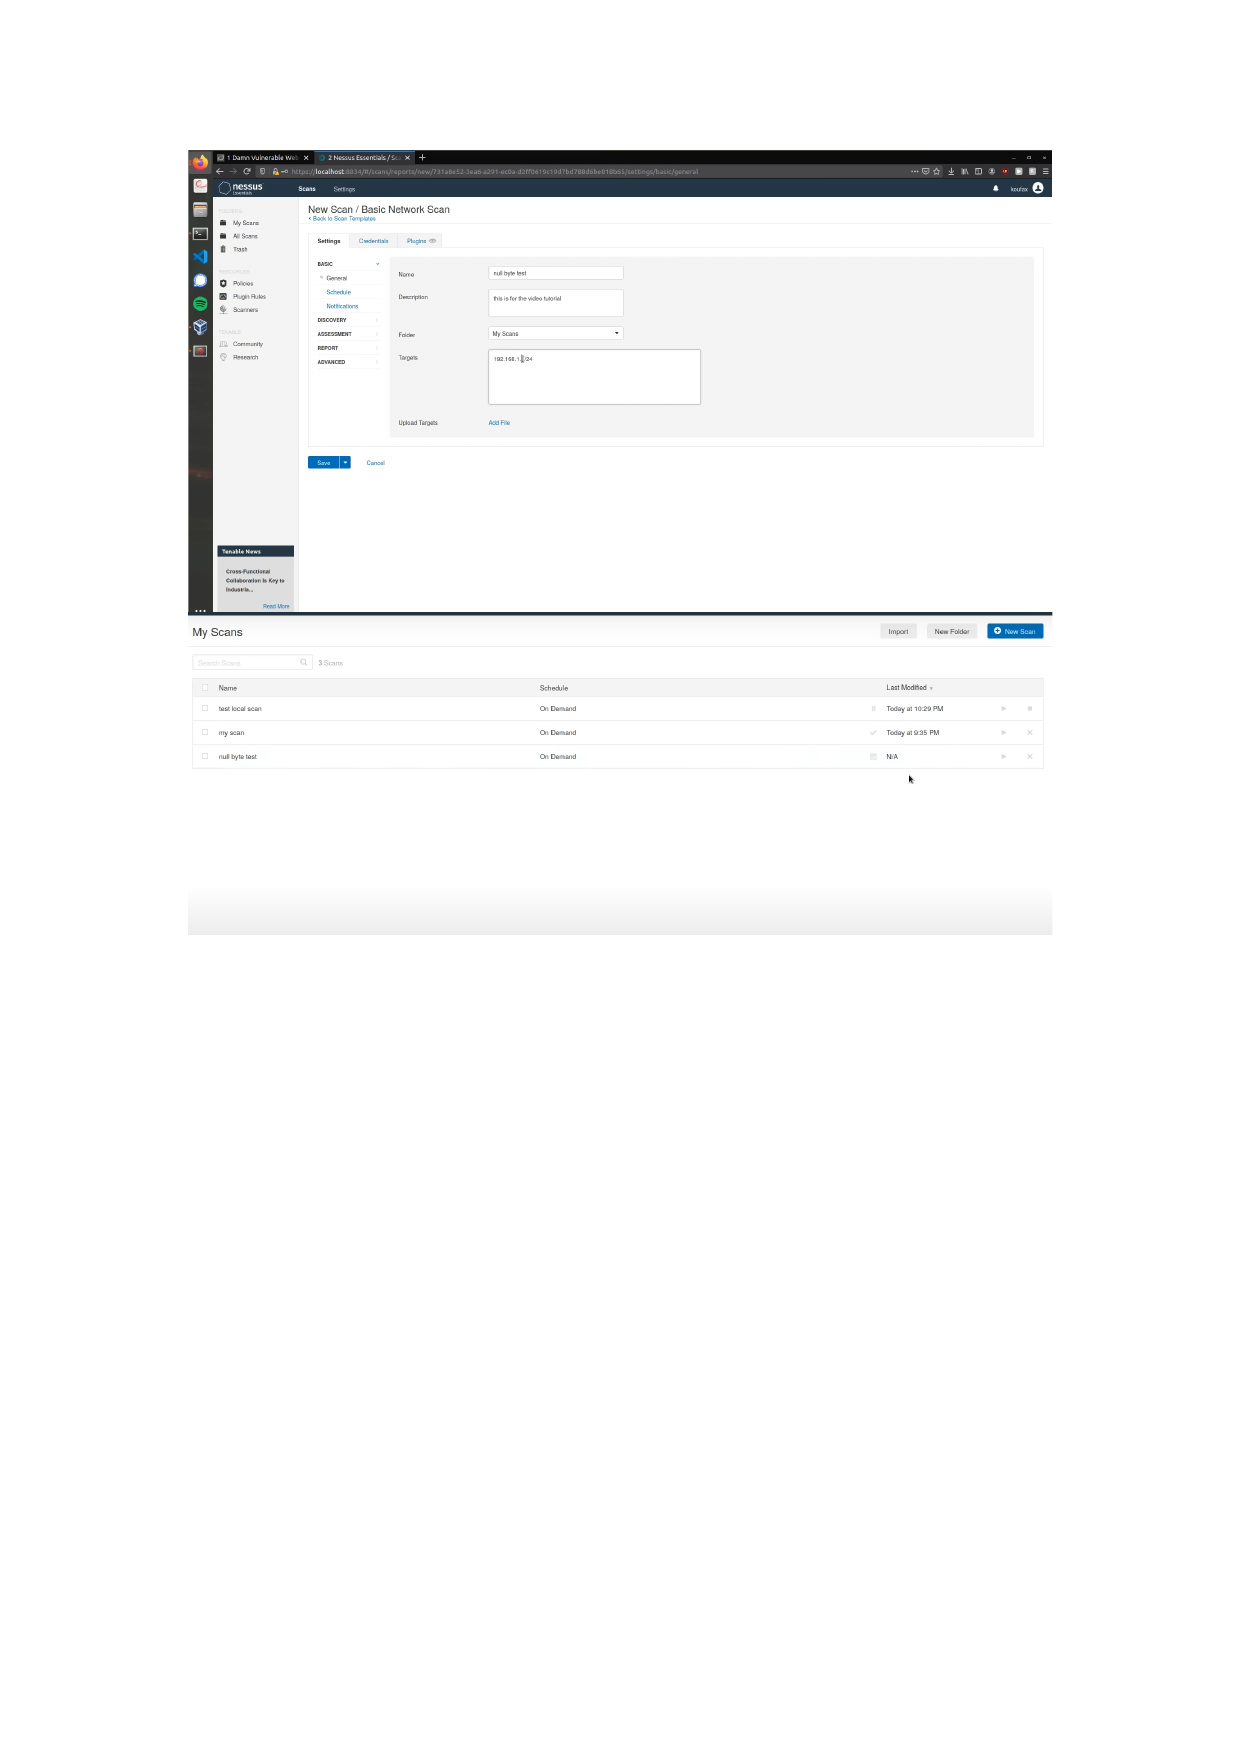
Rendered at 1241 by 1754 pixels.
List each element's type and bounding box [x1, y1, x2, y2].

picture [188, 150, 1053, 935]
